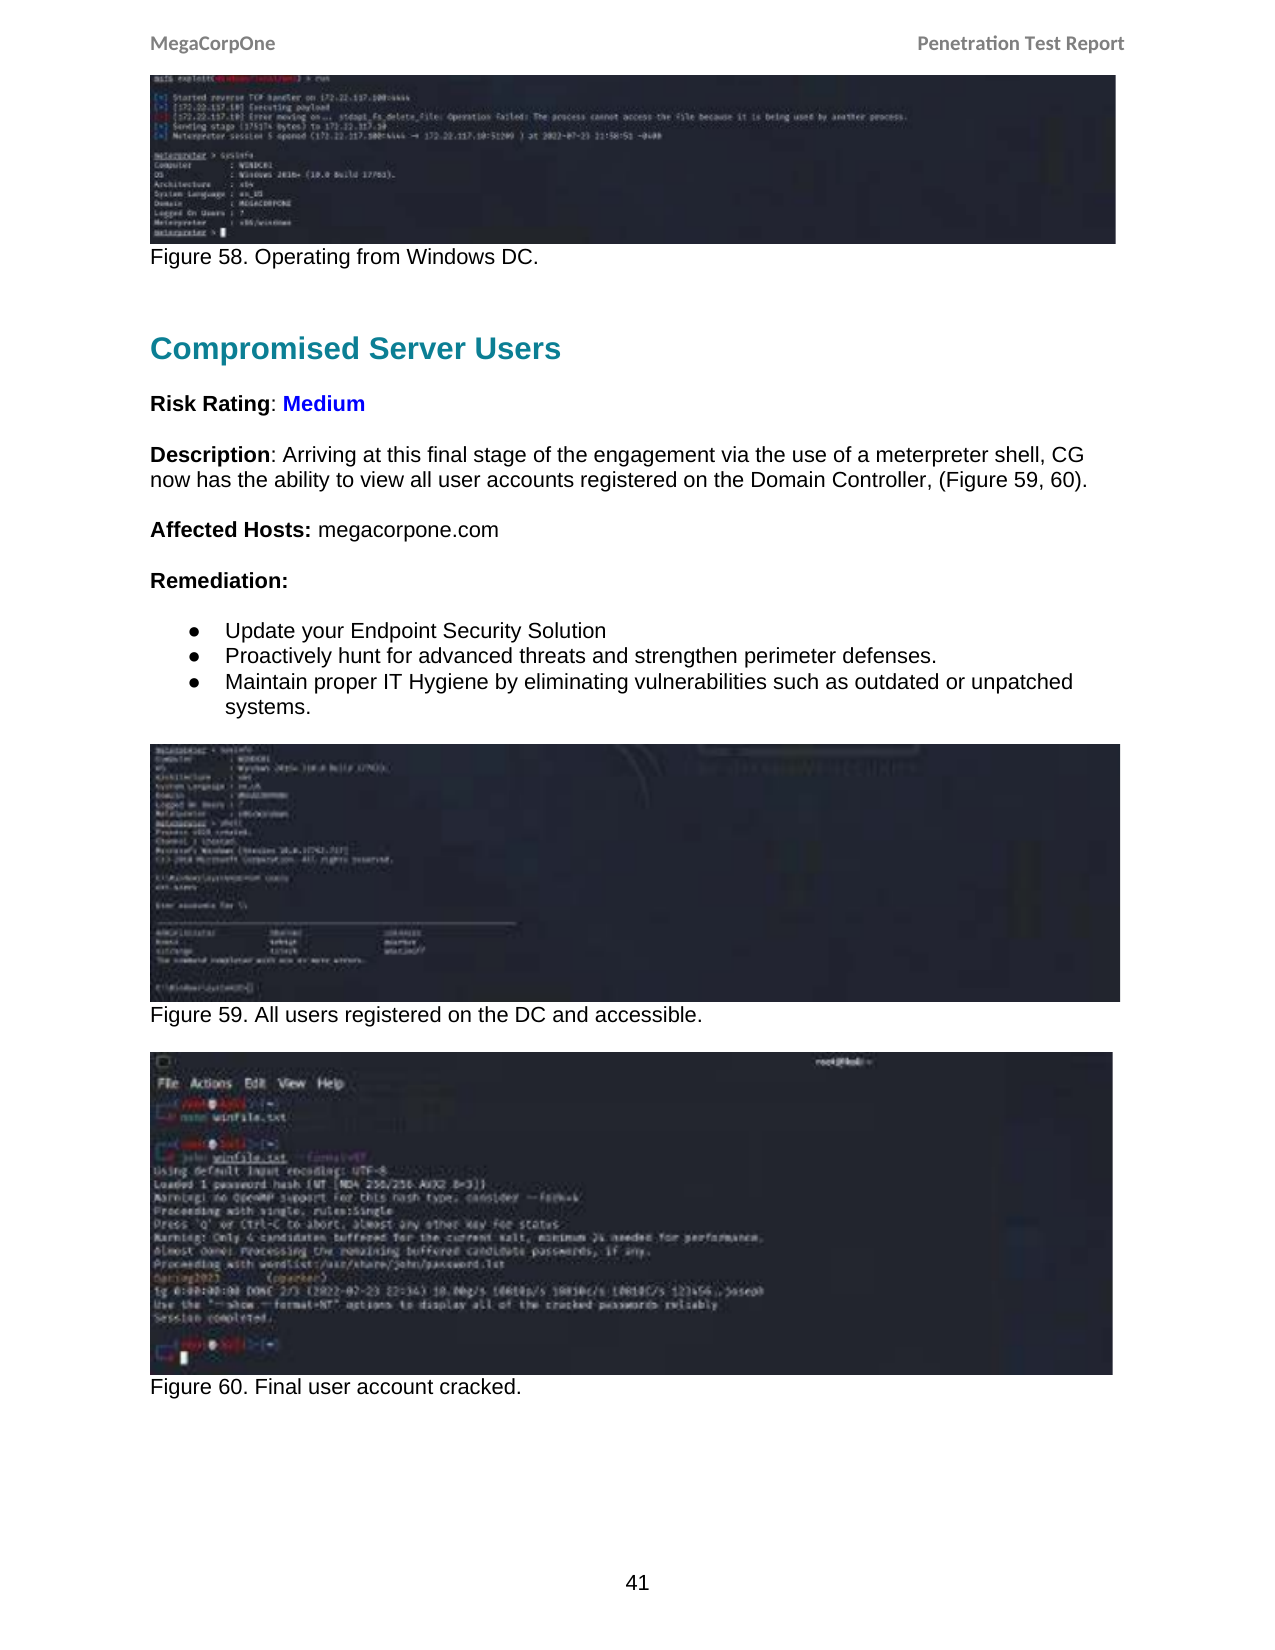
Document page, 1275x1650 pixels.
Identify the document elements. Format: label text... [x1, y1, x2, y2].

list Proactively hunt for advanced threats and strengthen perimeter defenses. [187, 643, 1125, 668]
list Update your Endpoint Security Solution [187, 618, 1125, 643]
text Risk Rating: Medium [150, 391, 1125, 416]
picture [150, 744, 1121, 1002]
text Figure 58. Operating from Windows DC. [150, 244, 1125, 269]
picture [150, 1052, 1113, 1375]
subtitle Description: Arriving at this final stage of the engagement via the use of a meterpreter shell, CG now has the ability to view all user accounts registered on the Domain Controller, (Figure 59, 60). [150, 442, 1125, 492]
text Figure 59. All users registered on the DC and accessible. [150, 1002, 1125, 1027]
text Figure 60. Final user account cracked. [150, 1374, 1125, 1399]
text Remediation: [150, 568, 1125, 593]
subtitle Compromised Server Users [150, 330, 1125, 366]
text Affected Hosts: megacorpone.com [150, 517, 1125, 542]
list Maintain proper IT Hygiene by eliminating vulnerabilities such as outdated or unpatched systems. [187, 668, 1125, 719]
picture [150, 75, 1116, 244]
